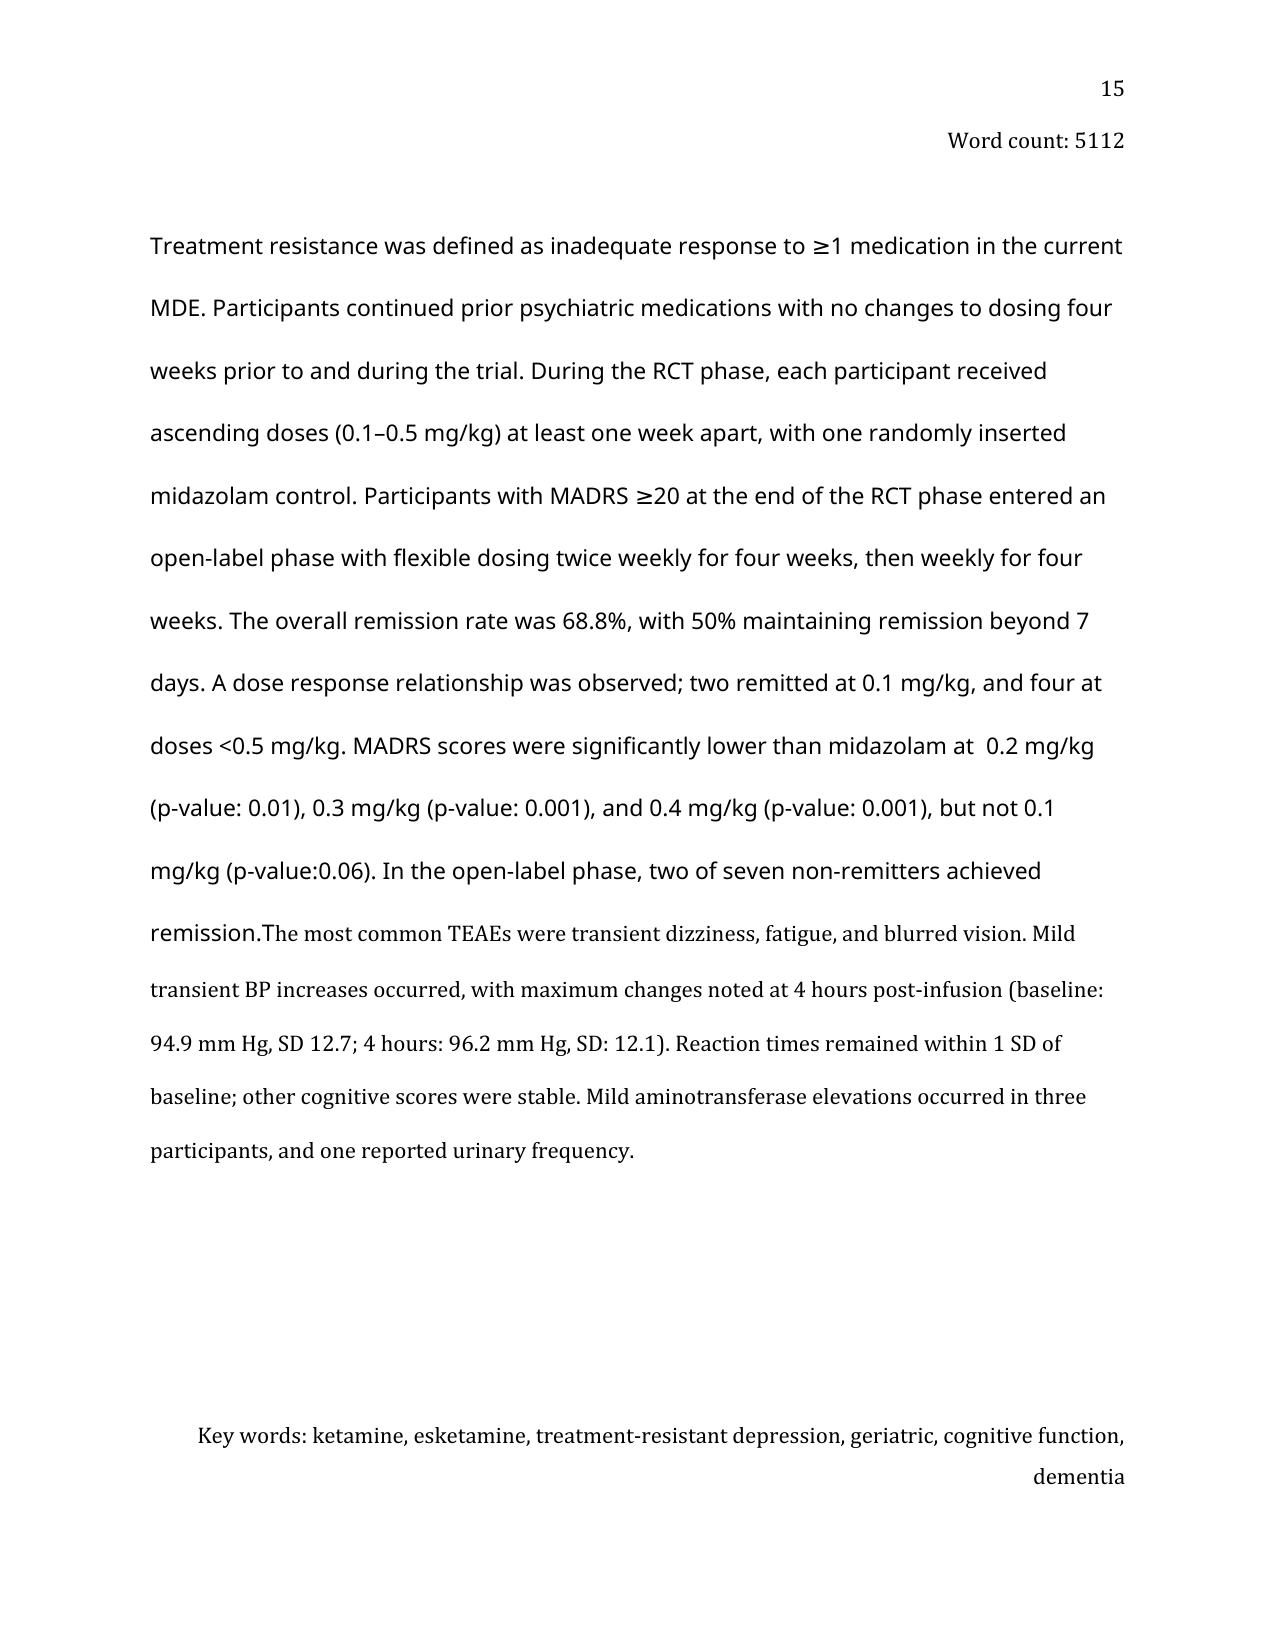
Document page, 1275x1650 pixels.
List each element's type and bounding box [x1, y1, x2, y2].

text [150, 230, 1125, 1164]
